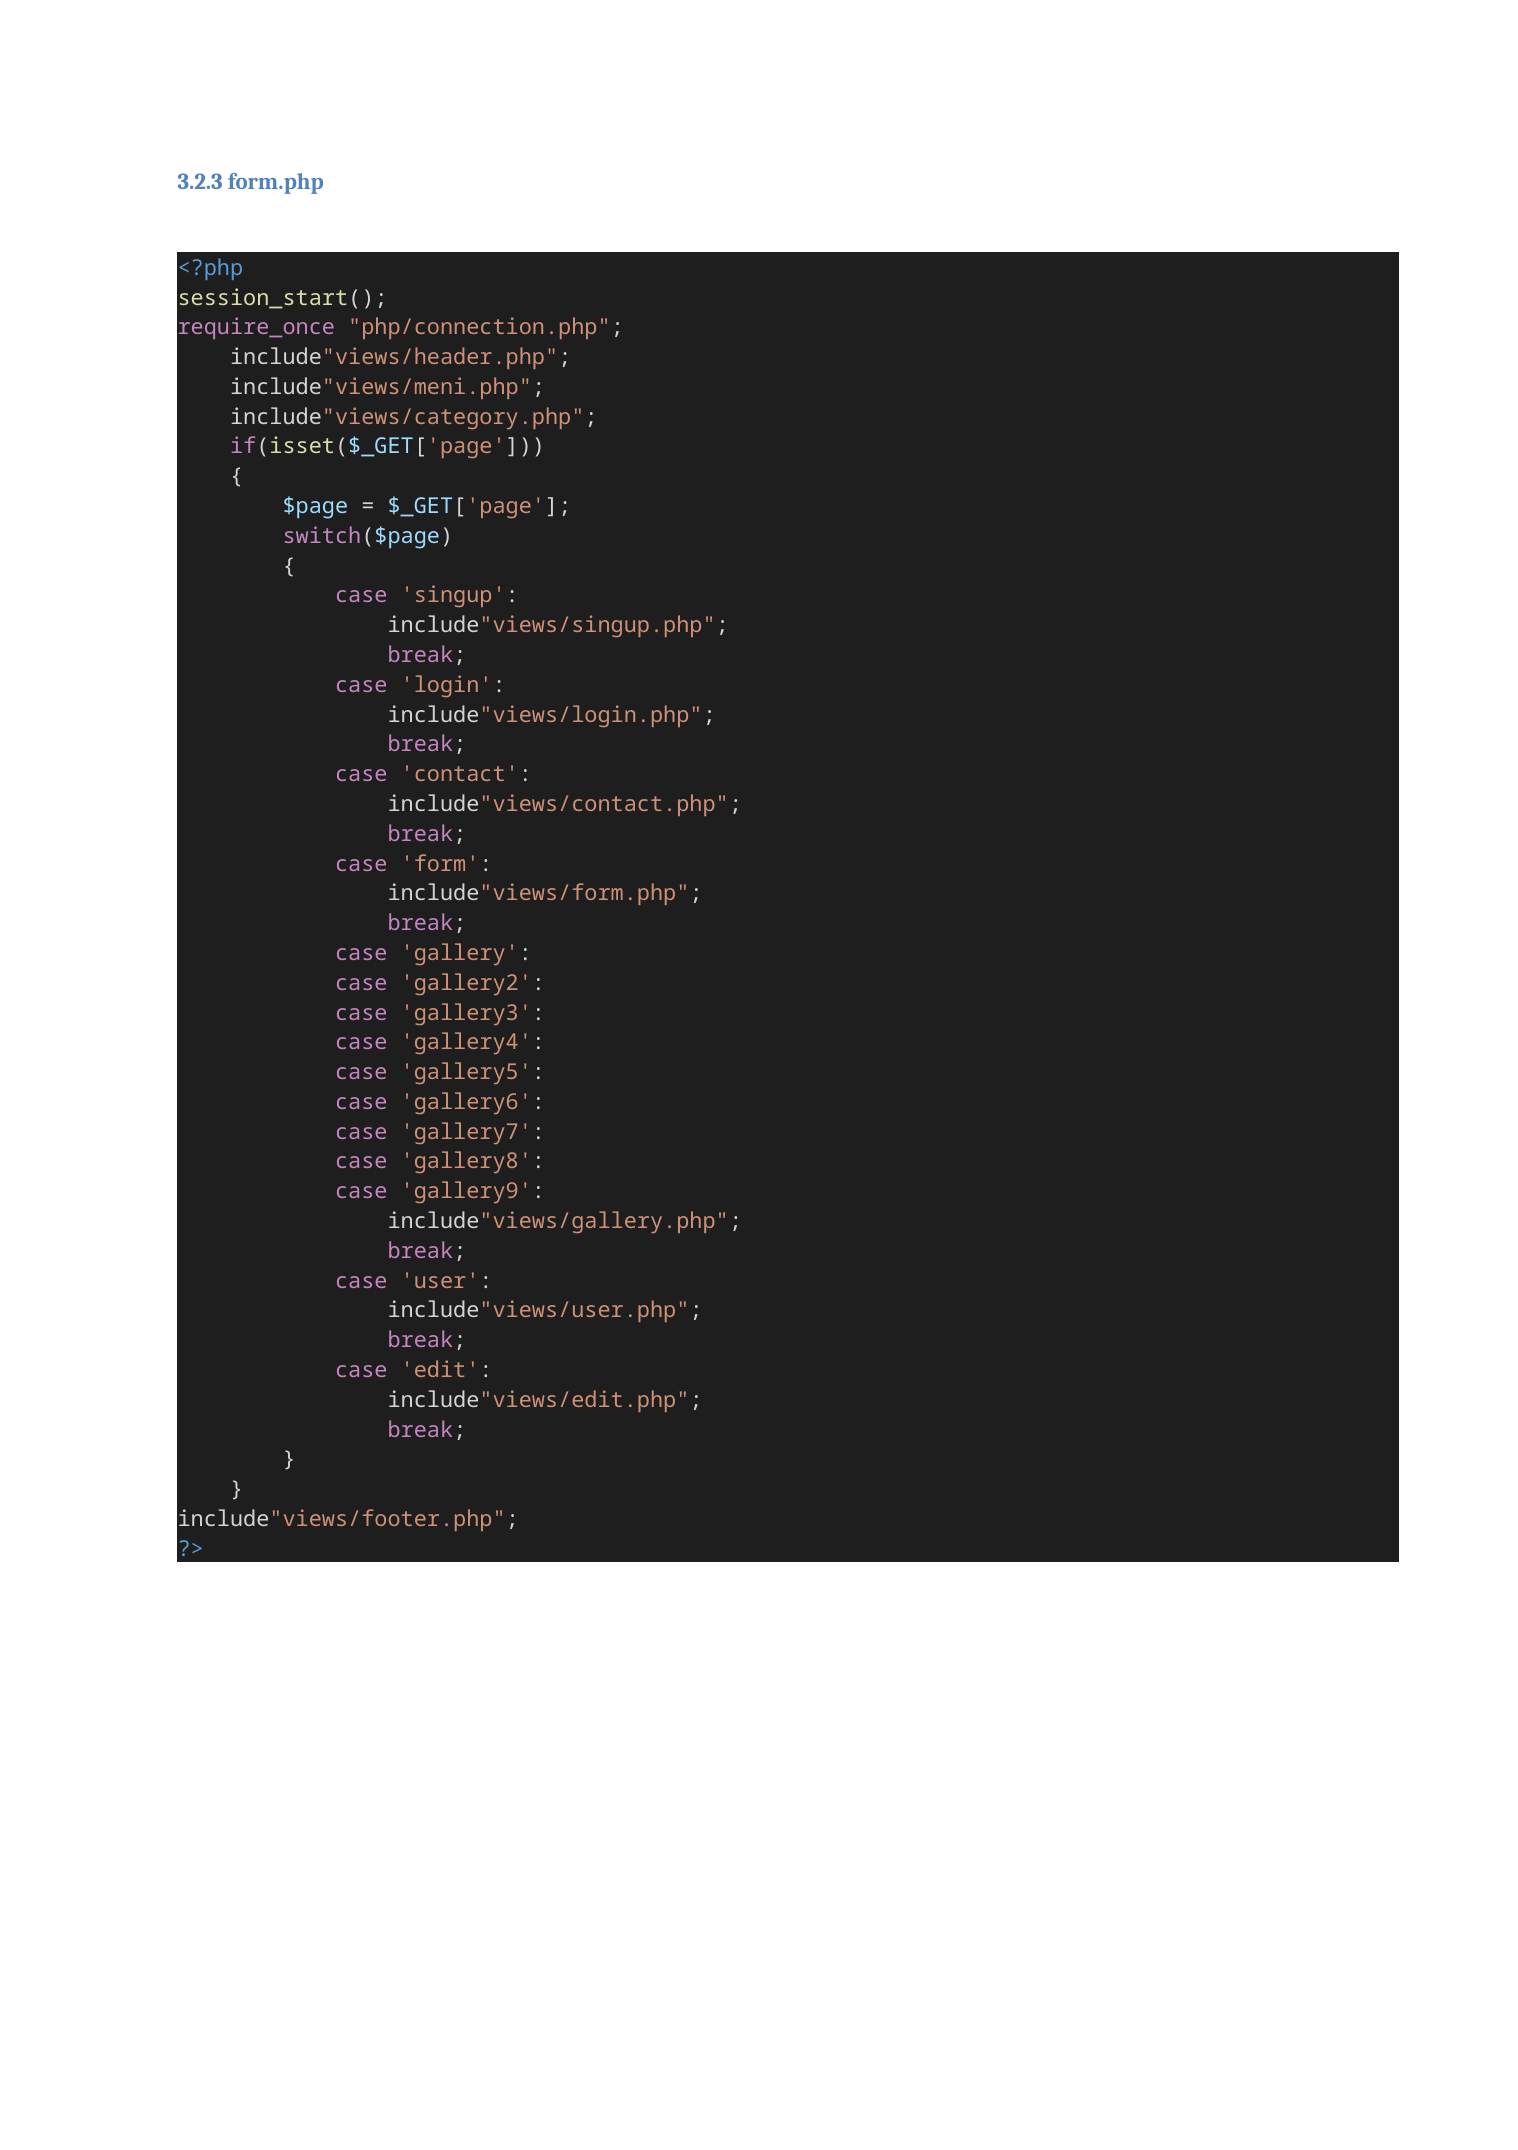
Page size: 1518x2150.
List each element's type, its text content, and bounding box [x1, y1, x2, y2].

text { [177, 549, 1399, 579]
text break; [177, 907, 1399, 937]
text break; [177, 728, 1399, 758]
text case 'edit': [177, 1354, 1399, 1384]
subtitle 3.2.3 form.php [177, 168, 1399, 195]
text } [177, 1443, 1399, 1473]
text } [177, 1473, 1399, 1503]
text include"views/user.php"; [177, 1294, 1399, 1324]
text case 'contact': [177, 758, 1399, 788]
text { [177, 460, 1399, 490]
text case 'gallery8': [177, 1145, 1399, 1175]
text $page = $_GET['page']; [177, 490, 1399, 520]
text require_once "php/connection.php"; [177, 311, 1399, 341]
text case 'gallery7': [177, 1116, 1399, 1145]
text case 'login': [177, 669, 1399, 698]
text break; [177, 1324, 1399, 1354]
text case 'gallery2': [177, 967, 1399, 996]
text include"views/contact.php"; [177, 788, 1399, 818]
text case 'form': [177, 847, 1399, 877]
text break; [177, 1235, 1399, 1264]
text include"views/login.php"; [177, 698, 1399, 728]
text include"views/header.php"; [177, 341, 1399, 371]
text case 'gallery3': [177, 996, 1399, 1026]
text switch($page) [177, 520, 1399, 549]
text if(isset($_GET['page'])) [177, 430, 1399, 460]
text include"views/gallery.php"; [177, 1205, 1399, 1235]
text <?php [177, 252, 1399, 281]
text session_start(); [177, 281, 1399, 311]
text case 'gallery9': [177, 1175, 1399, 1205]
text include"views/category.php"; [177, 401, 1399, 430]
text include"views/footer.php"; [177, 1503, 1399, 1533]
text ?> [177, 1533, 1399, 1562]
text break; [177, 639, 1399, 669]
text case 'user': [177, 1264, 1399, 1294]
text break; [177, 1413, 1399, 1443]
text case 'gallery6': [177, 1086, 1399, 1116]
text include"views/edit.php"; [177, 1384, 1399, 1413]
text case 'gallery5': [177, 1056, 1399, 1086]
text case 'gallery': [177, 937, 1399, 967]
text include"views/singup.php"; [177, 609, 1399, 639]
text case 'singup': [177, 579, 1399, 609]
text break; [177, 818, 1399, 847]
text case 'gallery4': [177, 1026, 1399, 1056]
text include"views/form.php"; [177, 877, 1399, 907]
text include"views/meni.php"; [177, 371, 1399, 401]
